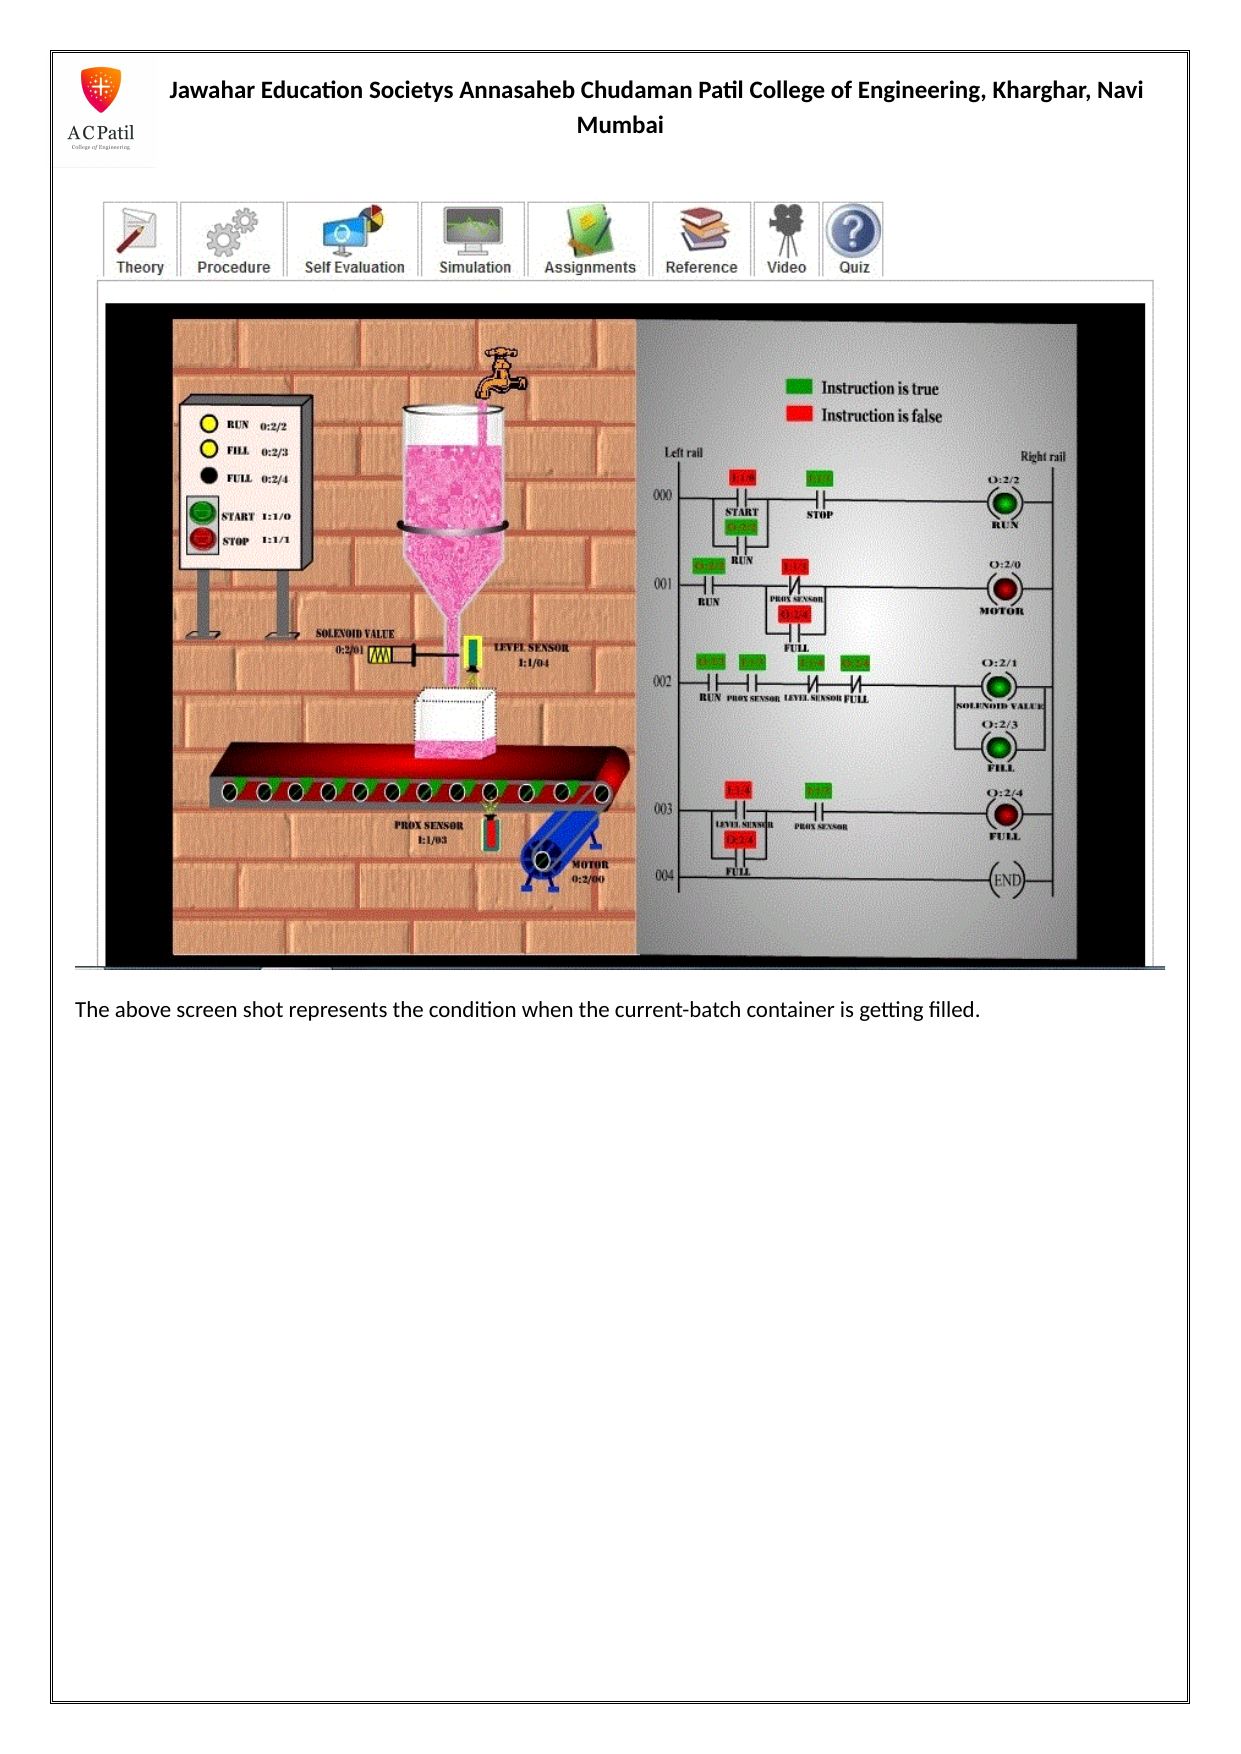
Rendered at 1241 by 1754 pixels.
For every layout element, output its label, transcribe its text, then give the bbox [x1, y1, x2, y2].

picture [75, 192, 1166, 970]
picture [46, 56, 50, 168]
text The above screen shot represents the condition when the current-batch container is getting filled. [75, 995, 1165, 1023]
picture [53, 56, 159, 168]
